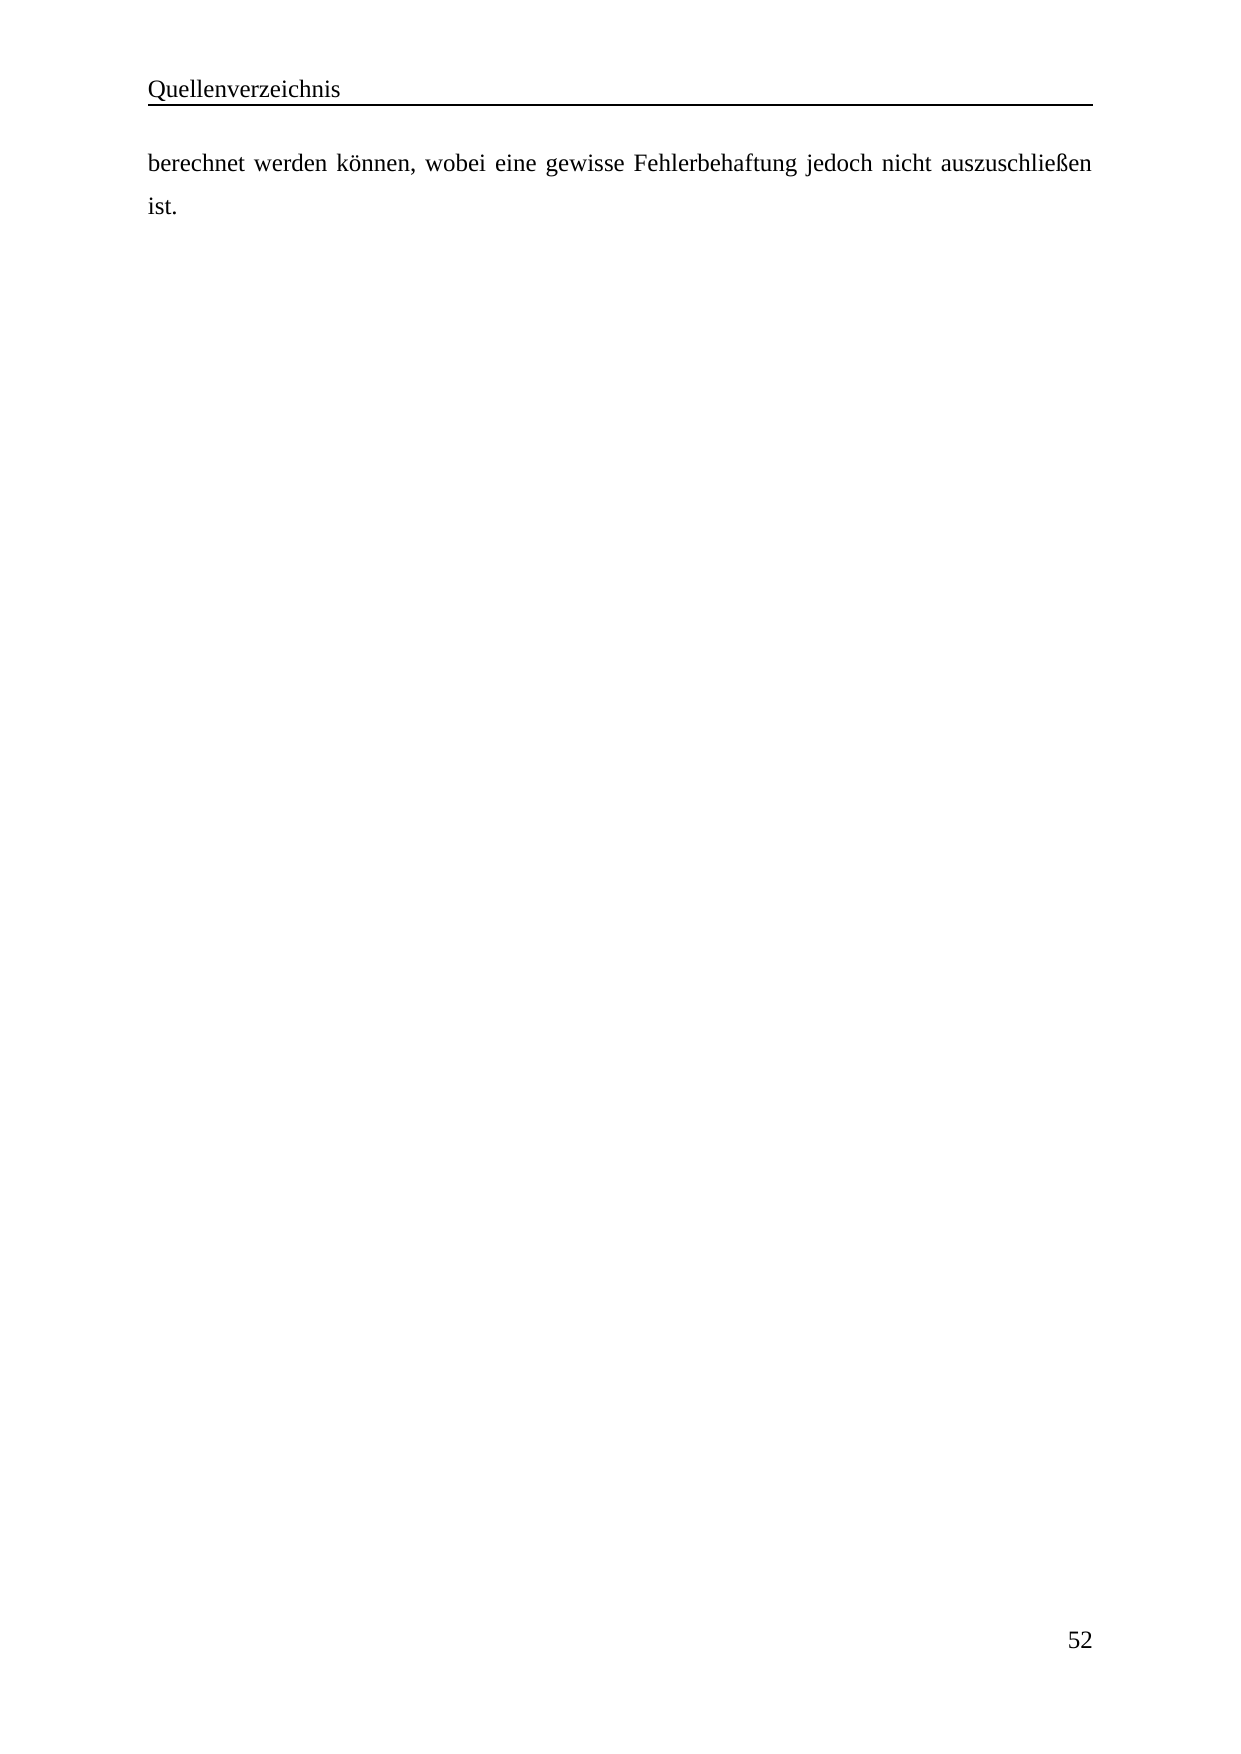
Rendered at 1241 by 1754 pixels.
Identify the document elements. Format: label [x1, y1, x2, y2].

text [148, 148, 1093, 219]
